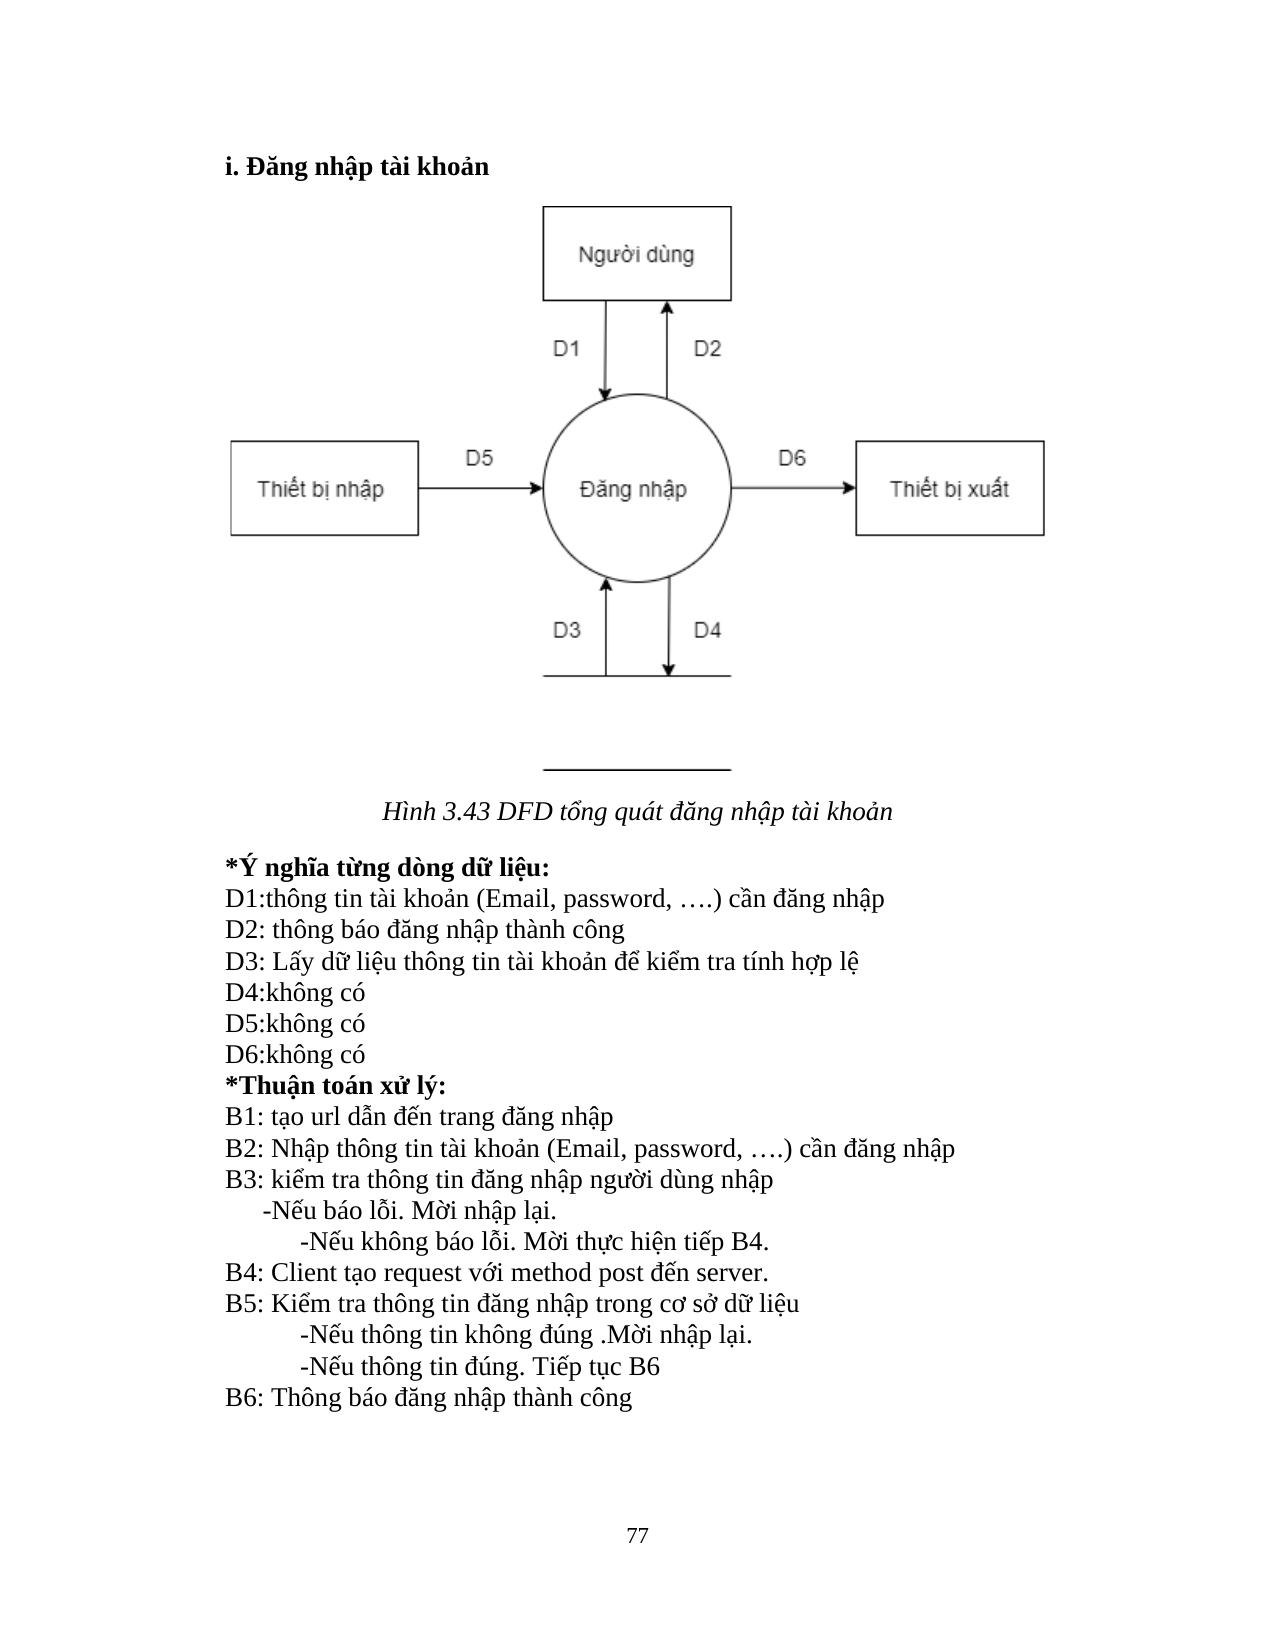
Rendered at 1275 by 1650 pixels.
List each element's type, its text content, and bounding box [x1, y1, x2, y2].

text D4:không có [150, 976, 1125, 1007]
list -Nếu báo lỗi. Mời nhập lại. [196, 1194, 1125, 1225]
text B1: tạo url dẫn đến trang đăng nhập [150, 1101, 1125, 1132]
text B4: Client tạo request với method post đến server. [150, 1256, 1125, 1287]
subtitle i. Đăng nhập tài khoản [150, 150, 1125, 181]
list -Nếu không báo lỗi. Mời thực hiện tiếp B4. [262, 1225, 1125, 1256]
text B2: Nhập thông tin tài khoản (Email, password, ….) cần đăng nhập [150, 1132, 1125, 1163]
text D5:không có [150, 1007, 1125, 1038]
text Hình 3.43 DFD tổng quát đăng nhập tài khoản [150, 795, 1125, 826]
text -Nếu thông tin không đúng .Mời nhập lại. [150, 1318, 1125, 1350]
text -Nếu thông tin đúng. Tiếp tục B6 [150, 1350, 1125, 1381]
text D1:thông tin tài khoản (Email, password, ….) cần đăng nhập [150, 882, 1125, 914]
picture [230, 206, 1045, 771]
text *Thuận toán xử lý: [150, 1069, 1125, 1101]
text B6: Thông báo đăng nhập thành công [150, 1381, 1125, 1412]
text D2: thông báo đăng nhập thành công [150, 914, 1125, 945]
text D3: Lấy dữ liệu thông tin tài khoản để kiểm tra tính hợp lệ [150, 945, 1125, 976]
text B5: Kiểm tra thông tin đăng nhập trong cơ sở dữ liệu [150, 1287, 1125, 1318]
text *Ý nghĩa từng dòng dữ liệu: [150, 851, 1125, 882]
text B3: kiểm tra thông tin đăng nhập người dùng nhập [150, 1163, 1125, 1194]
text D6:không có [150, 1038, 1125, 1069]
